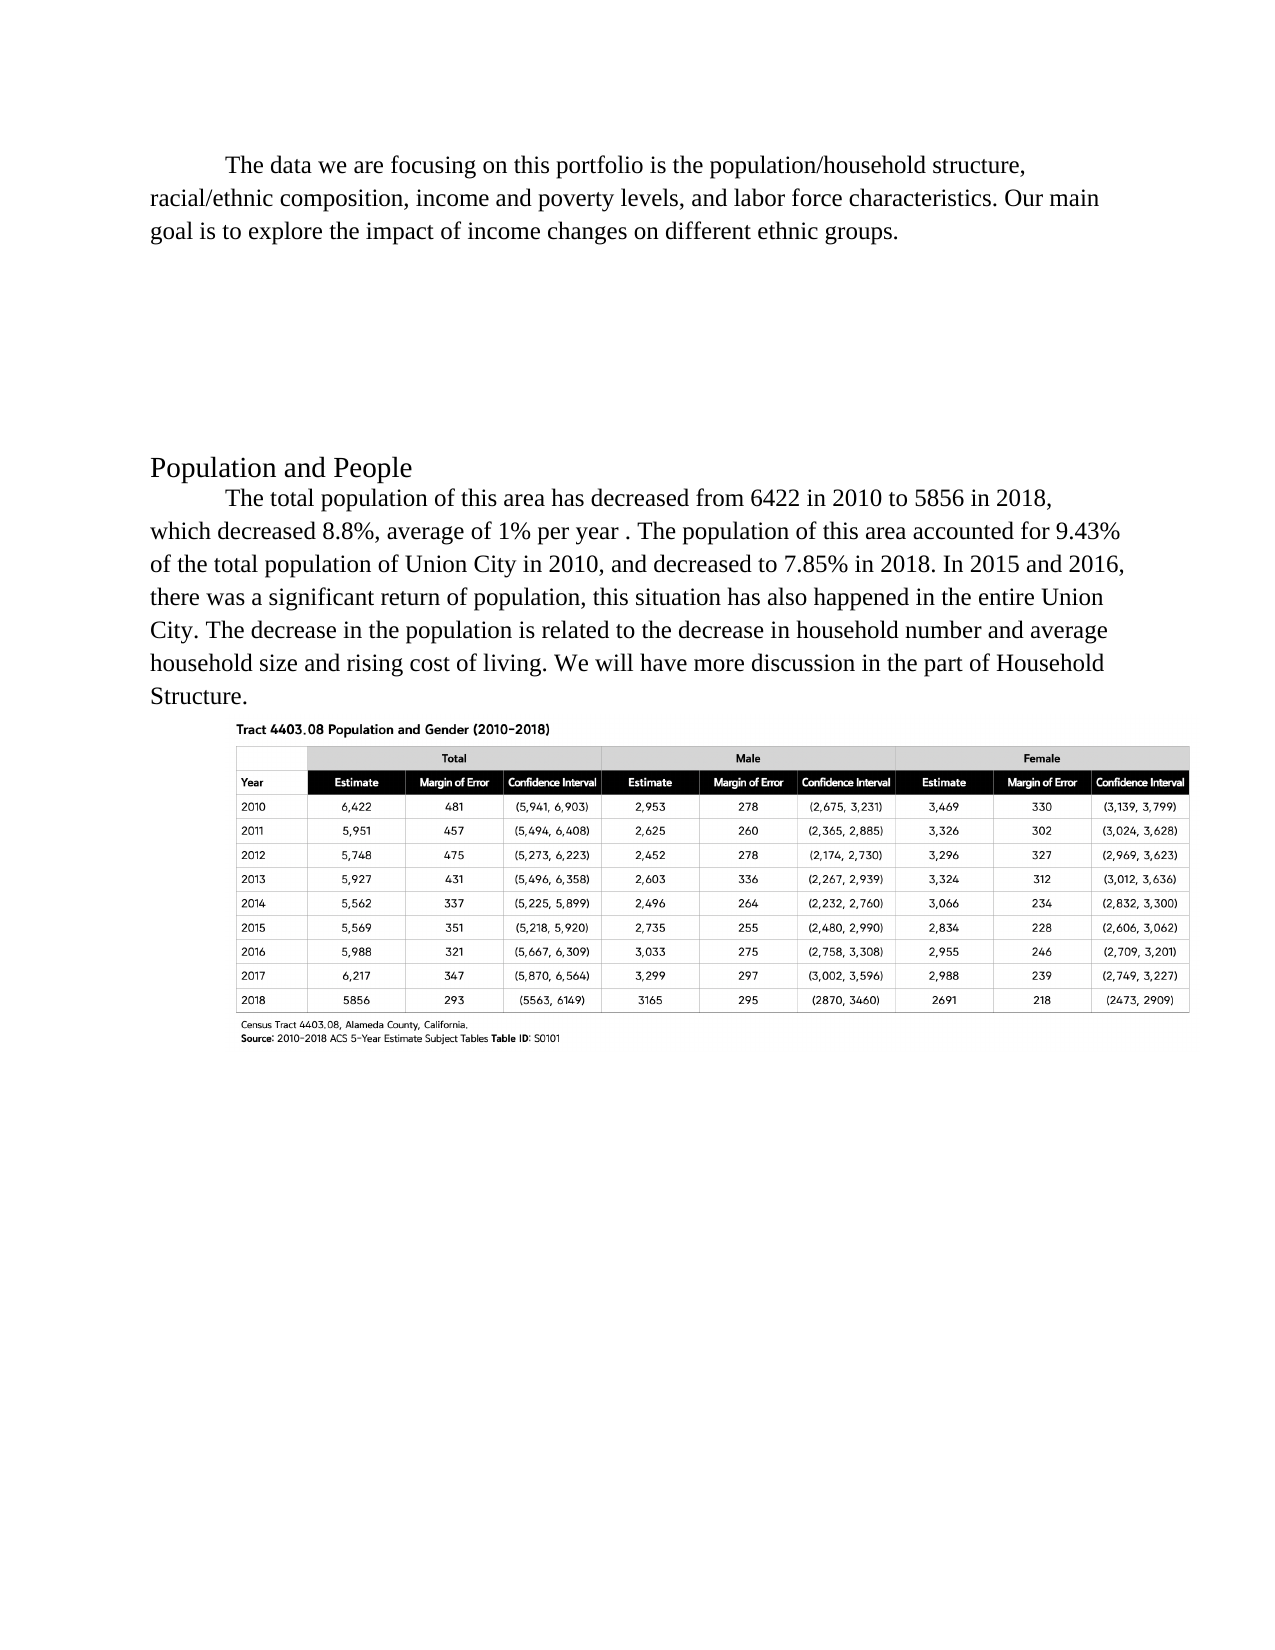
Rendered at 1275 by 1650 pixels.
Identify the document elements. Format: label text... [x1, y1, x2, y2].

text The total population of this area has decreased from 6422 in 2010 to 5856 in 2018, which decreased 8.8%, average of 1% per year . The population of this area accounted for 9.43% of the total population of Union City in 2010, and decreased to 7.85% in 2018. In 2015 and 2016, there was a significant return of population, this situation has also happened in the entire Union City. The decrease in the population is related to the decrease in household number and average household size and rising cost of living. We will have more discussion in the part of Household Structure. [150, 483, 1125, 710]
picture [225, 714, 1200, 1052]
text Population and People [150, 450, 1275, 483]
text The data we are focusing on this portfolio is the population/household structure, racial/ethnic composition, income and poverty levels, and labor force characteristics. Our main goal is to explore the impact of income changes on different ethnic groups. [150, 150, 1125, 245]
